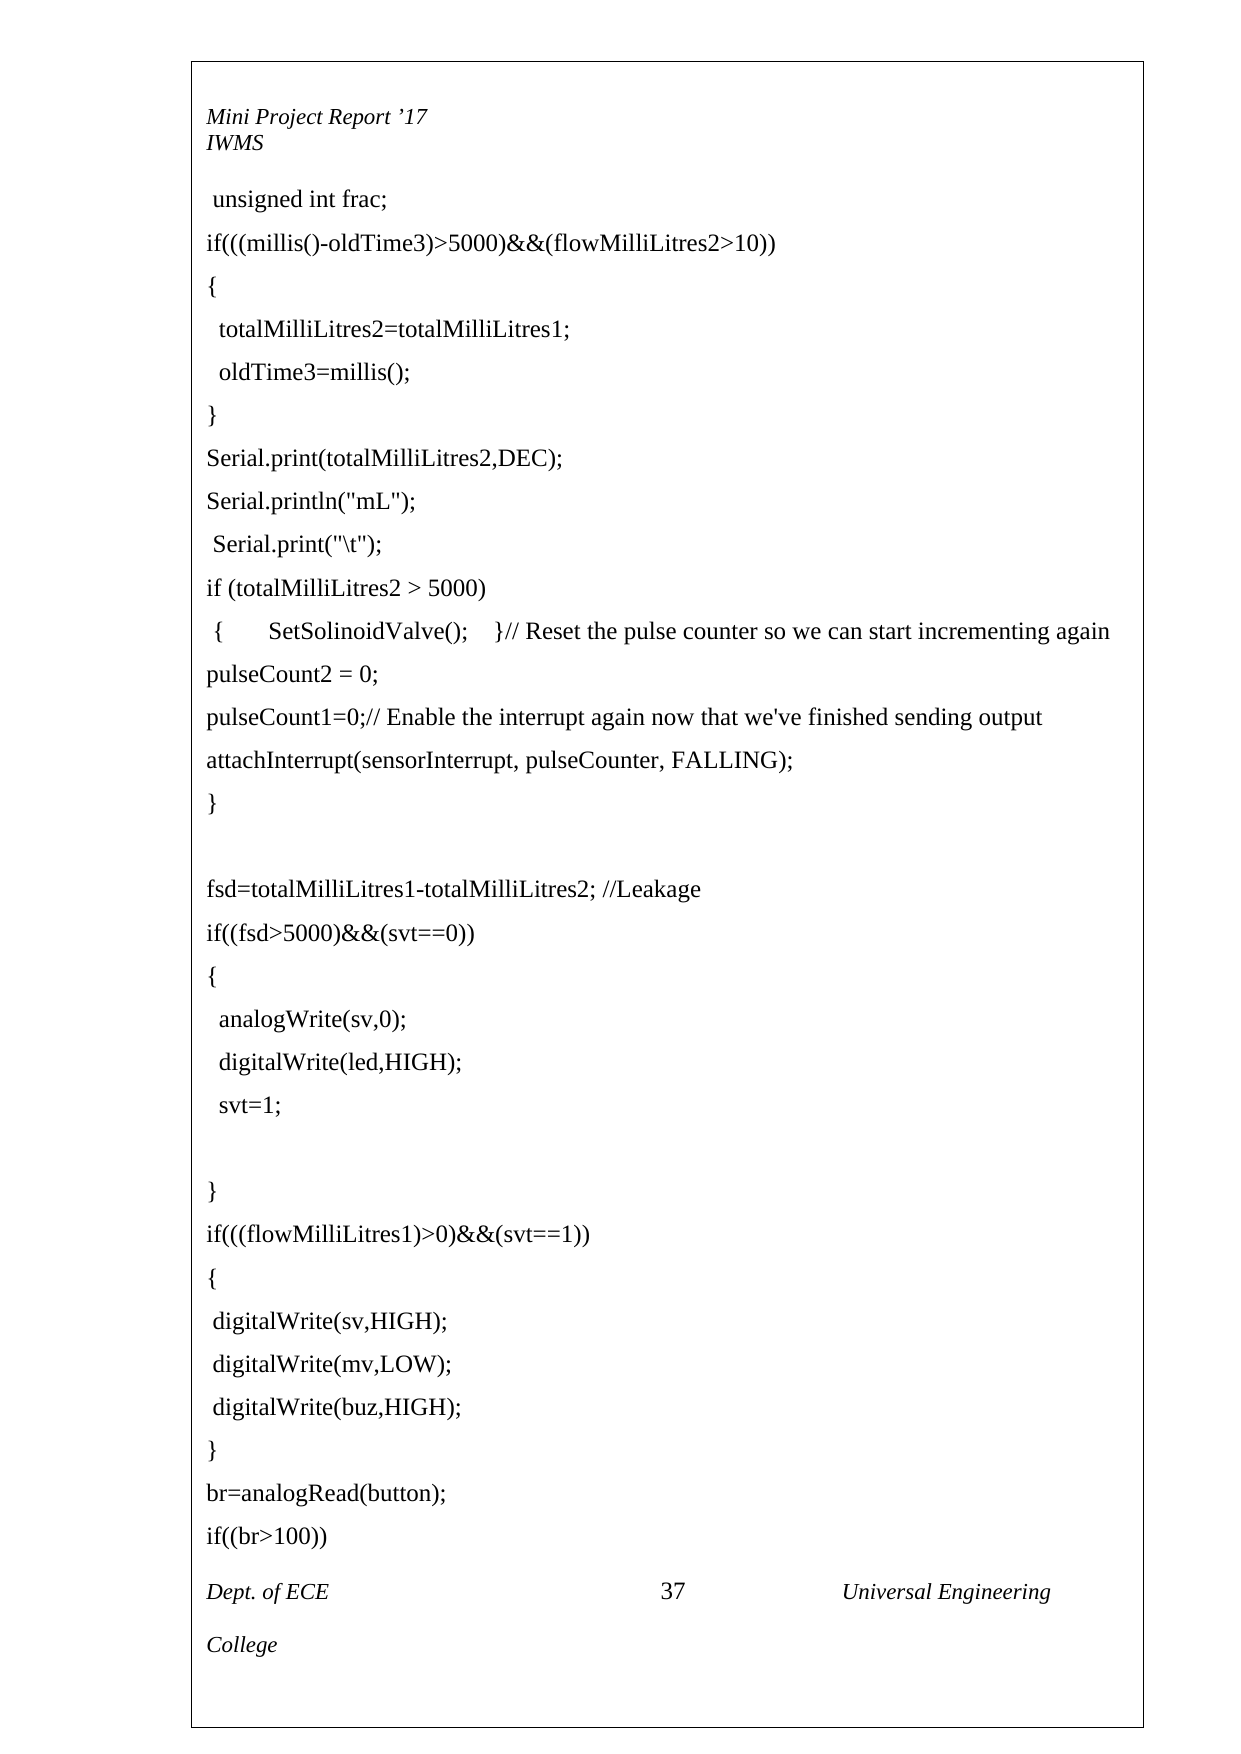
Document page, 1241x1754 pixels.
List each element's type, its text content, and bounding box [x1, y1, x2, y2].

text analogWrite(sv,0); [206, 1004, 1128, 1033]
text br=analogRead(button); [206, 1478, 1128, 1507]
text digitalWrite(led,HIGH); [206, 1047, 1128, 1076]
text if((fsd>5000)&&(svt==0)) [206, 918, 1128, 946]
text } [206, 788, 1128, 817]
text } [206, 1176, 1128, 1205]
text { SetSolinoidValve(); }// Reset the pulse counter so we can start incrementing again [206, 616, 1128, 644]
text svt=1; [206, 1090, 1128, 1119]
text digitalWrite(mv,LOW); [206, 1349, 1128, 1378]
text } [206, 400, 1128, 429]
text totalMilliLitres2=totalMilliLitres1; [206, 314, 1128, 343]
text } [206, 1435, 1128, 1464]
text digitalWrite(sv,HIGH); [206, 1306, 1128, 1334]
text digitalWrite(buz,HIGH); [206, 1392, 1128, 1421]
text unsigned int frac; [206, 184, 1128, 213]
text pulseCount2 = 0; [206, 659, 1128, 688]
text fsd=totalMilliLitres1-totalMilliLitres2; //Leakage [206, 874, 1128, 903]
text { [206, 271, 1128, 299]
text Serial.print("\t"); [206, 529, 1128, 558]
text { [206, 961, 1128, 989]
text Serial.println("mL"); [206, 486, 1128, 515]
text pulseCount1=0;// Enable the interrupt again now that we've finished sending output attachInterrupt(sensorInterrupt, pulseCounter, FALLING); [206, 702, 1128, 774]
text { [206, 1263, 1128, 1291]
text oldTime3=millis(); [206, 357, 1128, 386]
text if(((flowMilliLitres1)>0)&&(svt==1)) [206, 1219, 1128, 1248]
text if(((millis()-oldTime3)>5000)&&(flowMilliLitres2>10)) [206, 228, 1128, 256]
text if((br>100)) [206, 1521, 1128, 1550]
text Serial.print(totalMilliLitres2,DEC); [206, 443, 1128, 472]
text if (totalMilliLitres2 > 5000) [206, 573, 1128, 601]
